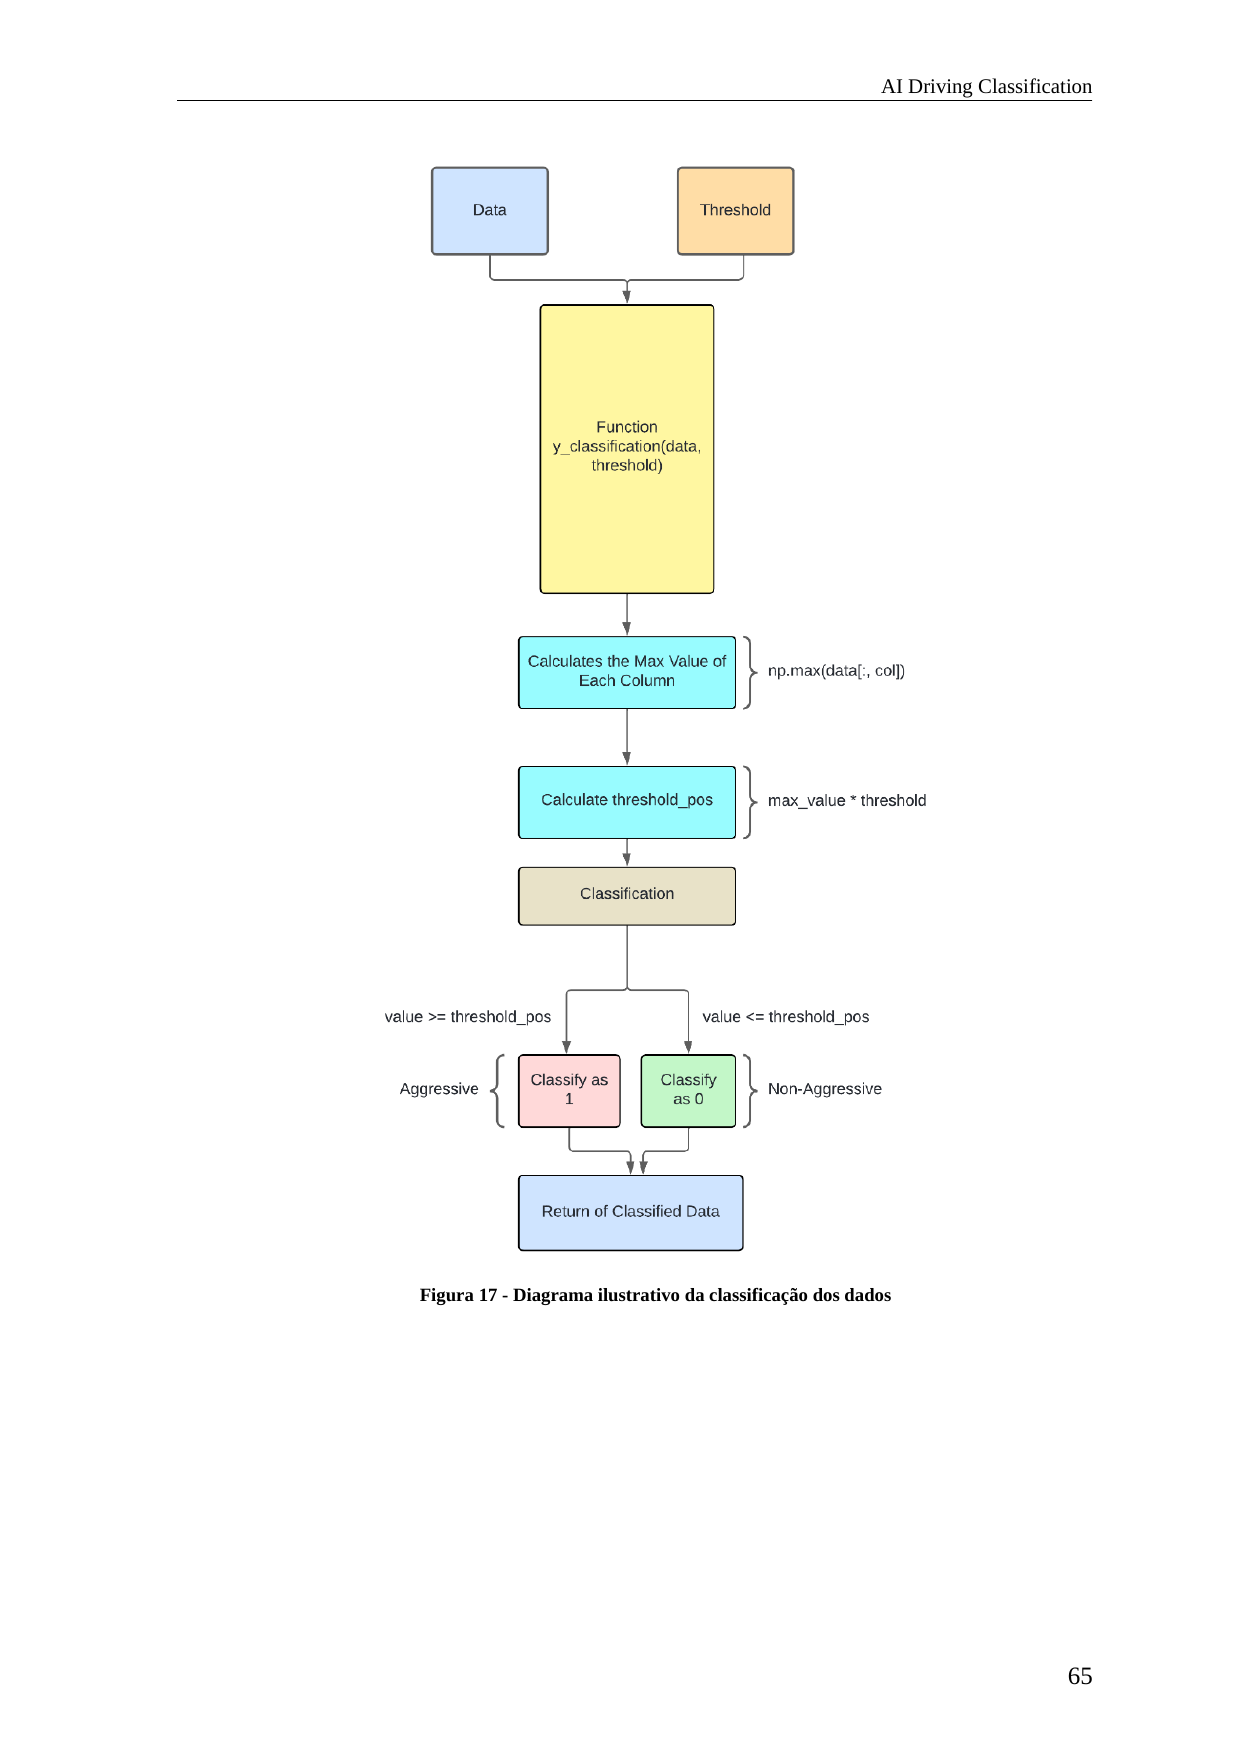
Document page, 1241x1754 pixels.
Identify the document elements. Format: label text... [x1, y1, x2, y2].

picture [371, 147, 940, 1270]
